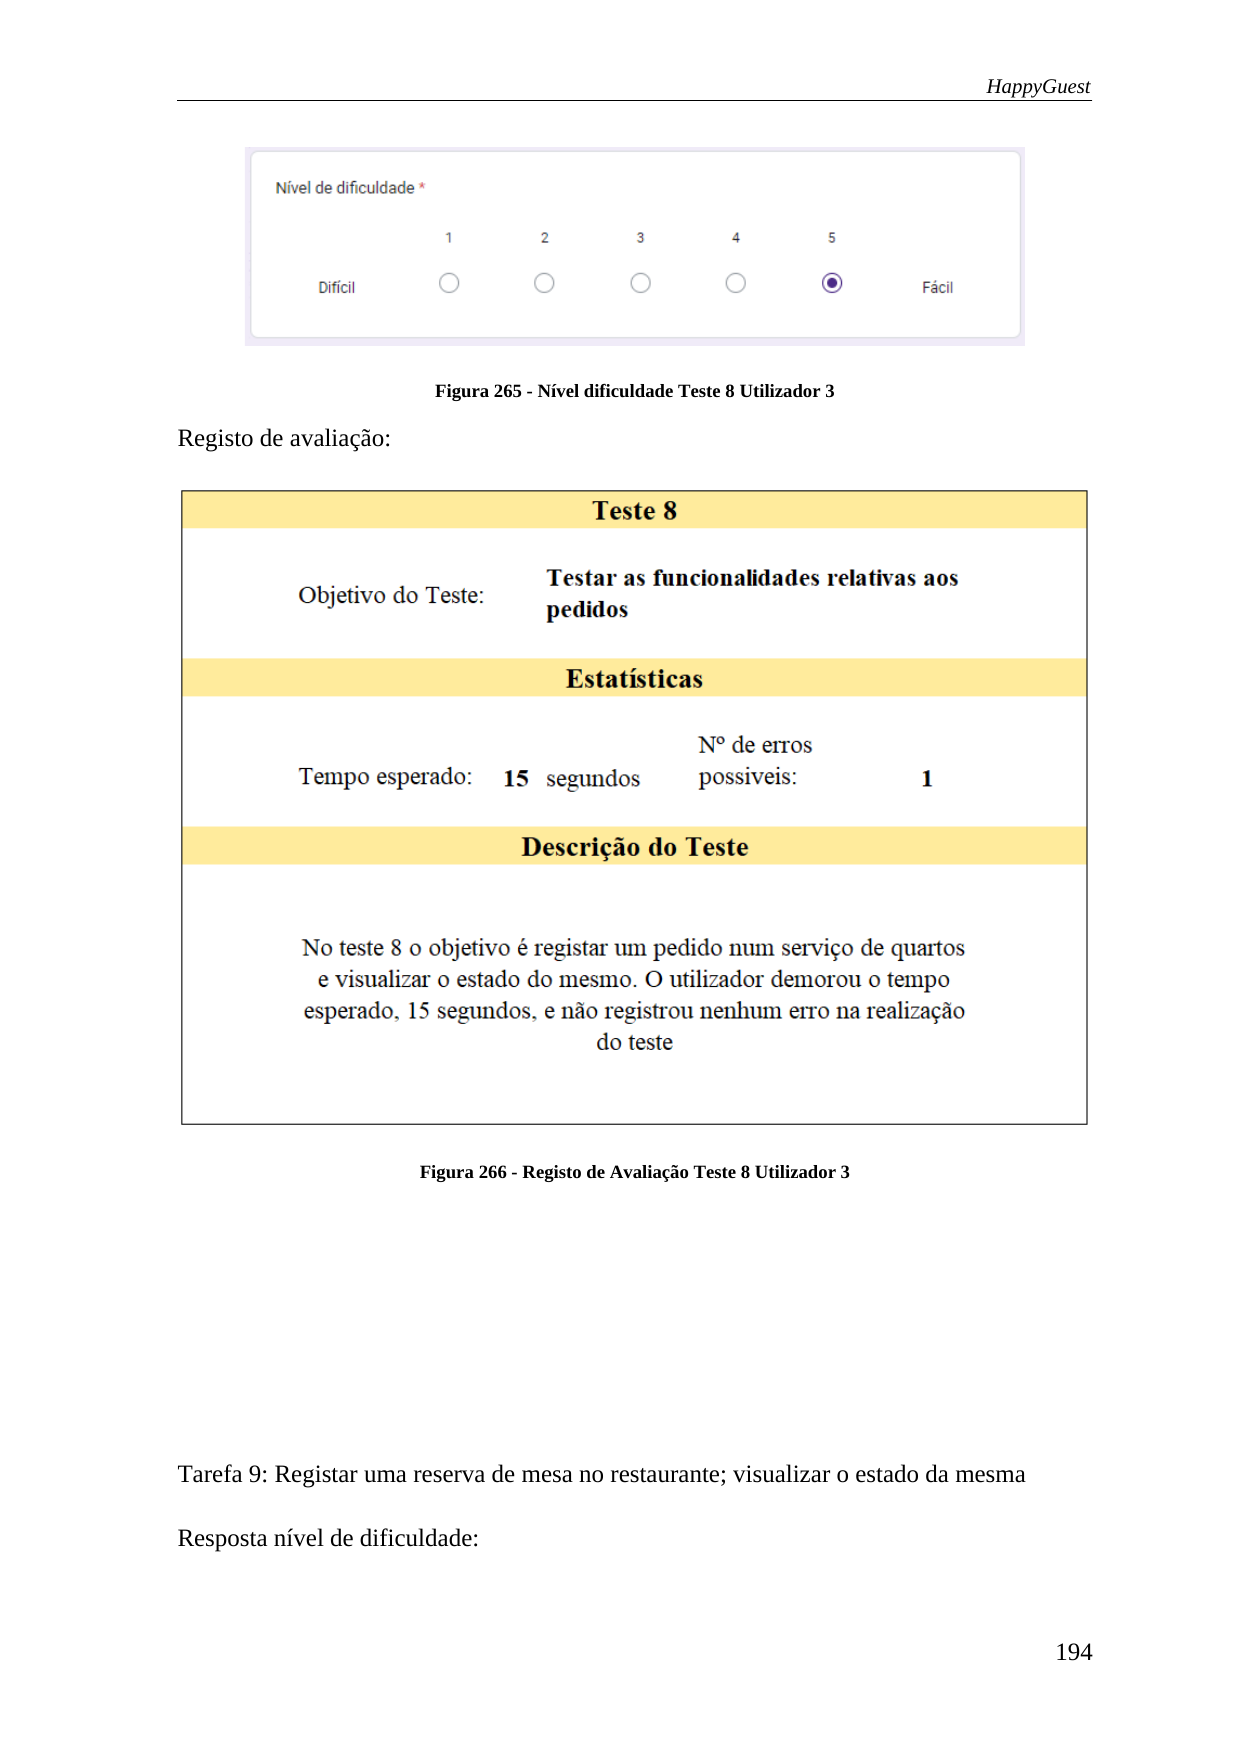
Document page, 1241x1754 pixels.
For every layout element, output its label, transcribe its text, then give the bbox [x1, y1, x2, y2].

picture [244, 147, 1025, 346]
text Tarefa 9: Registar uma reserva de mesa no restaurante; visualizar o estado da mesma [177, 1459, 1092, 1488]
picture [177, 486, 1093, 1127]
text Resposta nível de dificuldade: [177, 1523, 1092, 1552]
text Registo de avaliação: [177, 423, 1092, 452]
